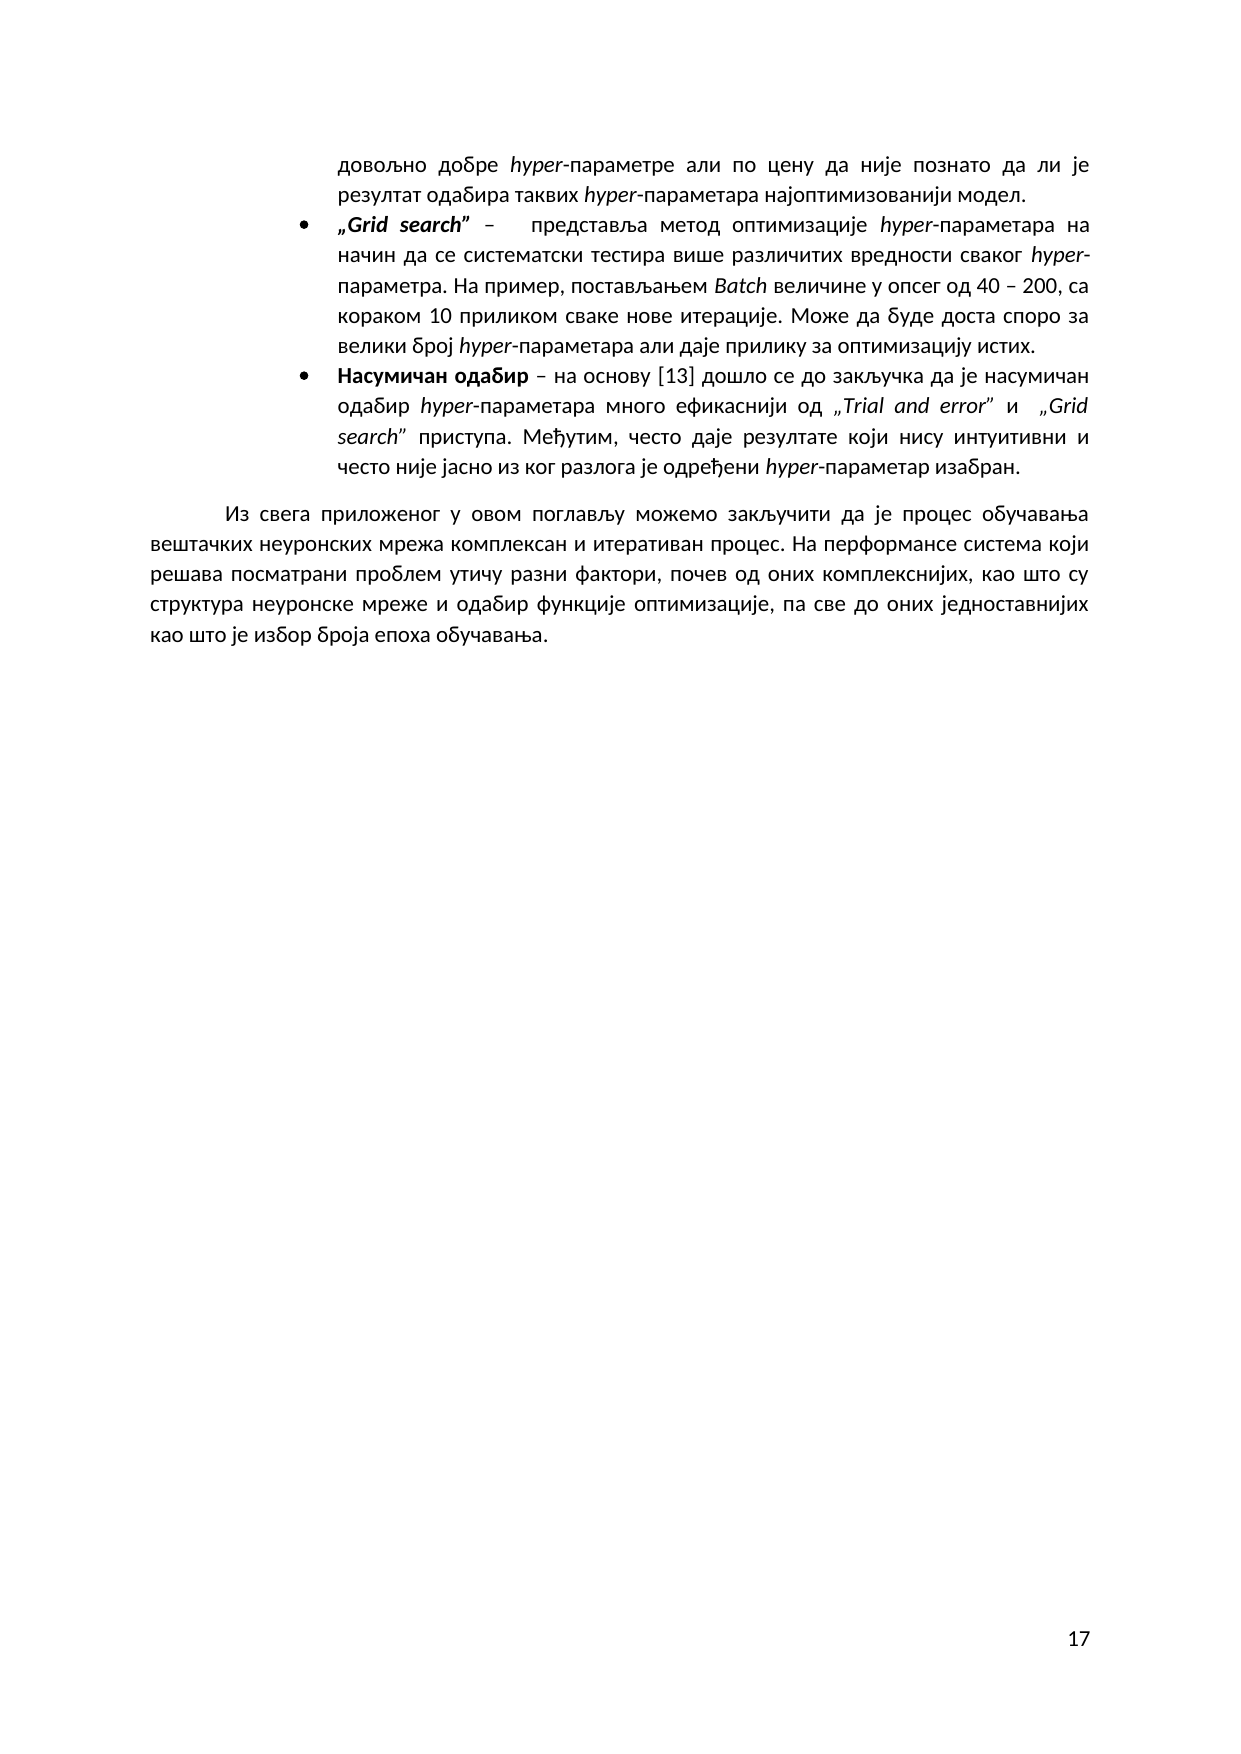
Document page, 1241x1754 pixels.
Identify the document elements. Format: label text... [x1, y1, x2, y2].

list Насумичан одабир – на основу [13] дошло се до закључка да је насумичан одабир hyper-параметара много ефикаснији од „Trial and error” и „Grid search” приступа. Међутим, често даје резултате који нису интуитивни и често није јасно из ког разлога је одређени hyper-параметар изабран. [300, 361, 1090, 480]
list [300, 150, 1090, 208]
text Из свега приложеног у овом поглављу можемо закључити да је процес обучавања вештачких неуронских мрежа комплексан и итеративан процес. На перформансе система који решава посматрани проблем утичу разни фактори, почев од оних комплекснијих, као што су структура неуронске мреже и одабир функције оптимизације, па све до оних једноставнијих као што је избор броја епоха обучавања. [150, 499, 1090, 648]
list „Grid search” – представља метод оптимизације hyper-параметара на начин да се систематски тестира више различитих вредности сваког hyper-параметра. На пример, постављањем Batch величине у опсег од 40 – 200, са кораком 10 приликом сваке нове итерације. Може да буде доста споро за велики број hyper-параметара али даје прилику за оптимизацију истих. [300, 210, 1090, 359]
